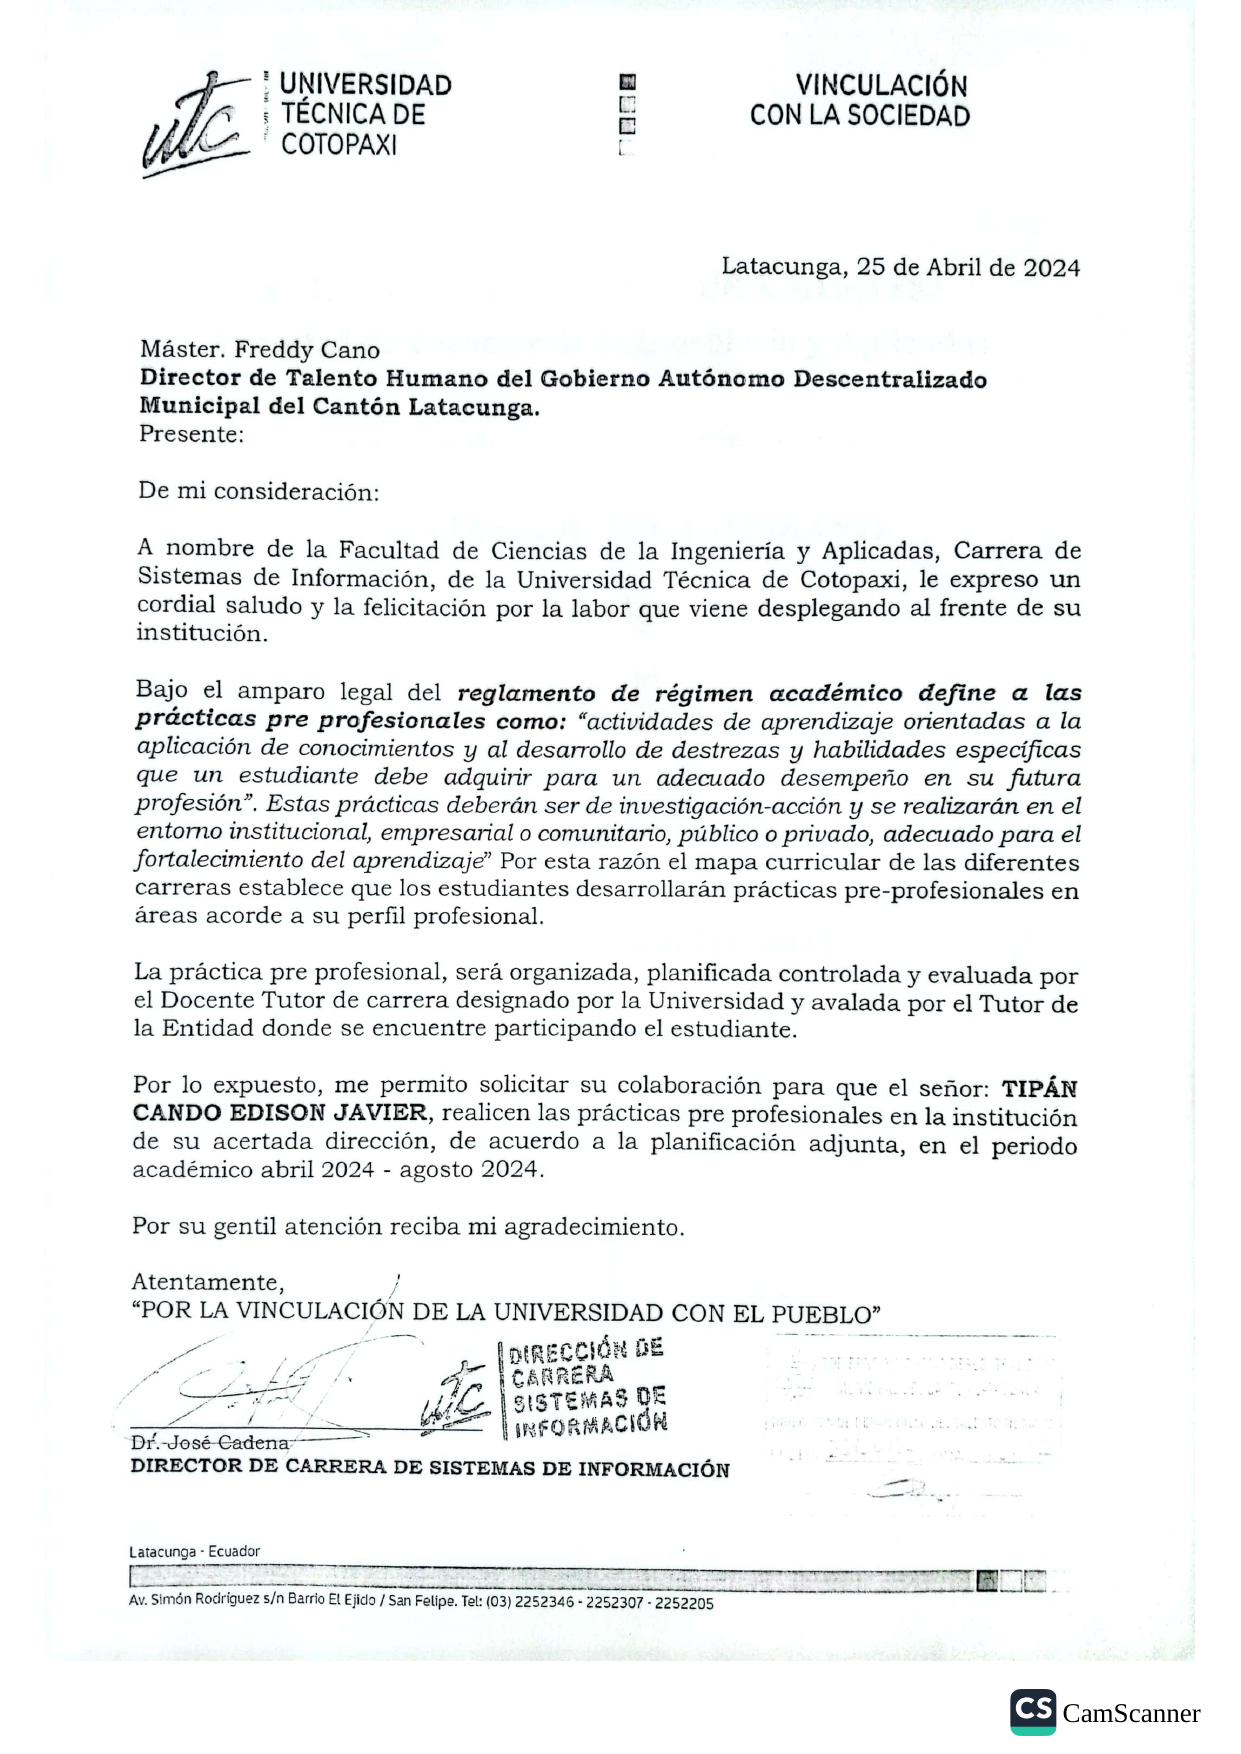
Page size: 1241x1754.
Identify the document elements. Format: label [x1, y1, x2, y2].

picture [1010, 1689, 1057, 1736]
picture [44, 0, 1196, 1661]
